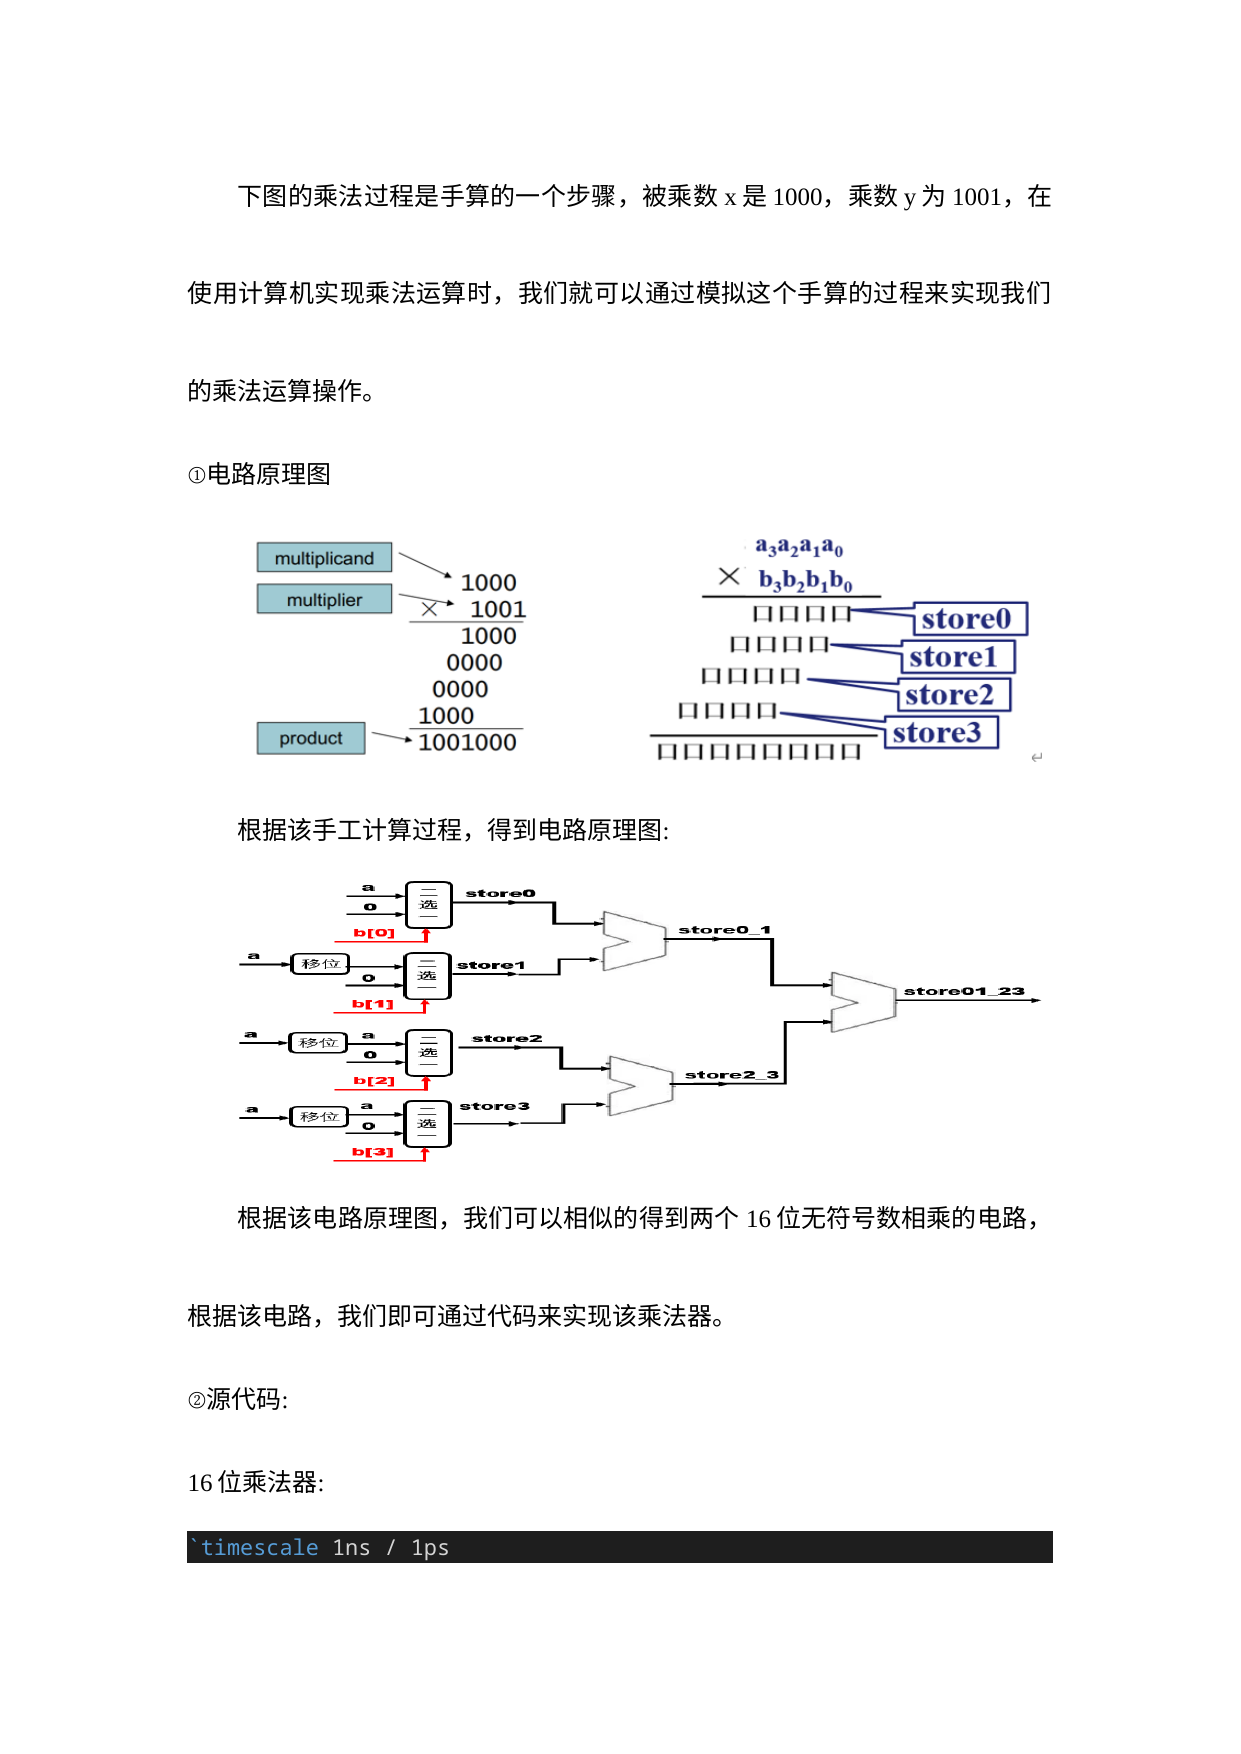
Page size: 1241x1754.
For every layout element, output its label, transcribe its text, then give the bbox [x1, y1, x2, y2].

picture [241, 523, 1043, 766]
text ①电路原理图 [187, 440, 1053, 505]
text ②源代码: [187, 1365, 1053, 1430]
picture [239, 878, 1045, 1163]
text 根据该电路原理图，我们可以相似的得到两个16位无符号数相乘的电路，根据该电路，我们即可通过代码来实现该乘法器。 [187, 1184, 1053, 1347]
text 下图的乘法过程是手算的一个步骤，被乘数x是1000，乘数y为1001，在使用计算机实现乘法运算时，我们就可以通过模拟这个手算的过程来实现我们的乘法运算操作。 [187, 162, 1053, 422]
text 根据该手工计算过程，得到电路原理图: [187, 796, 1053, 861]
text `timescale 1ns / 1ps [187, 1531, 1053, 1563]
text 16位乘法器: [187, 1448, 1053, 1513]
